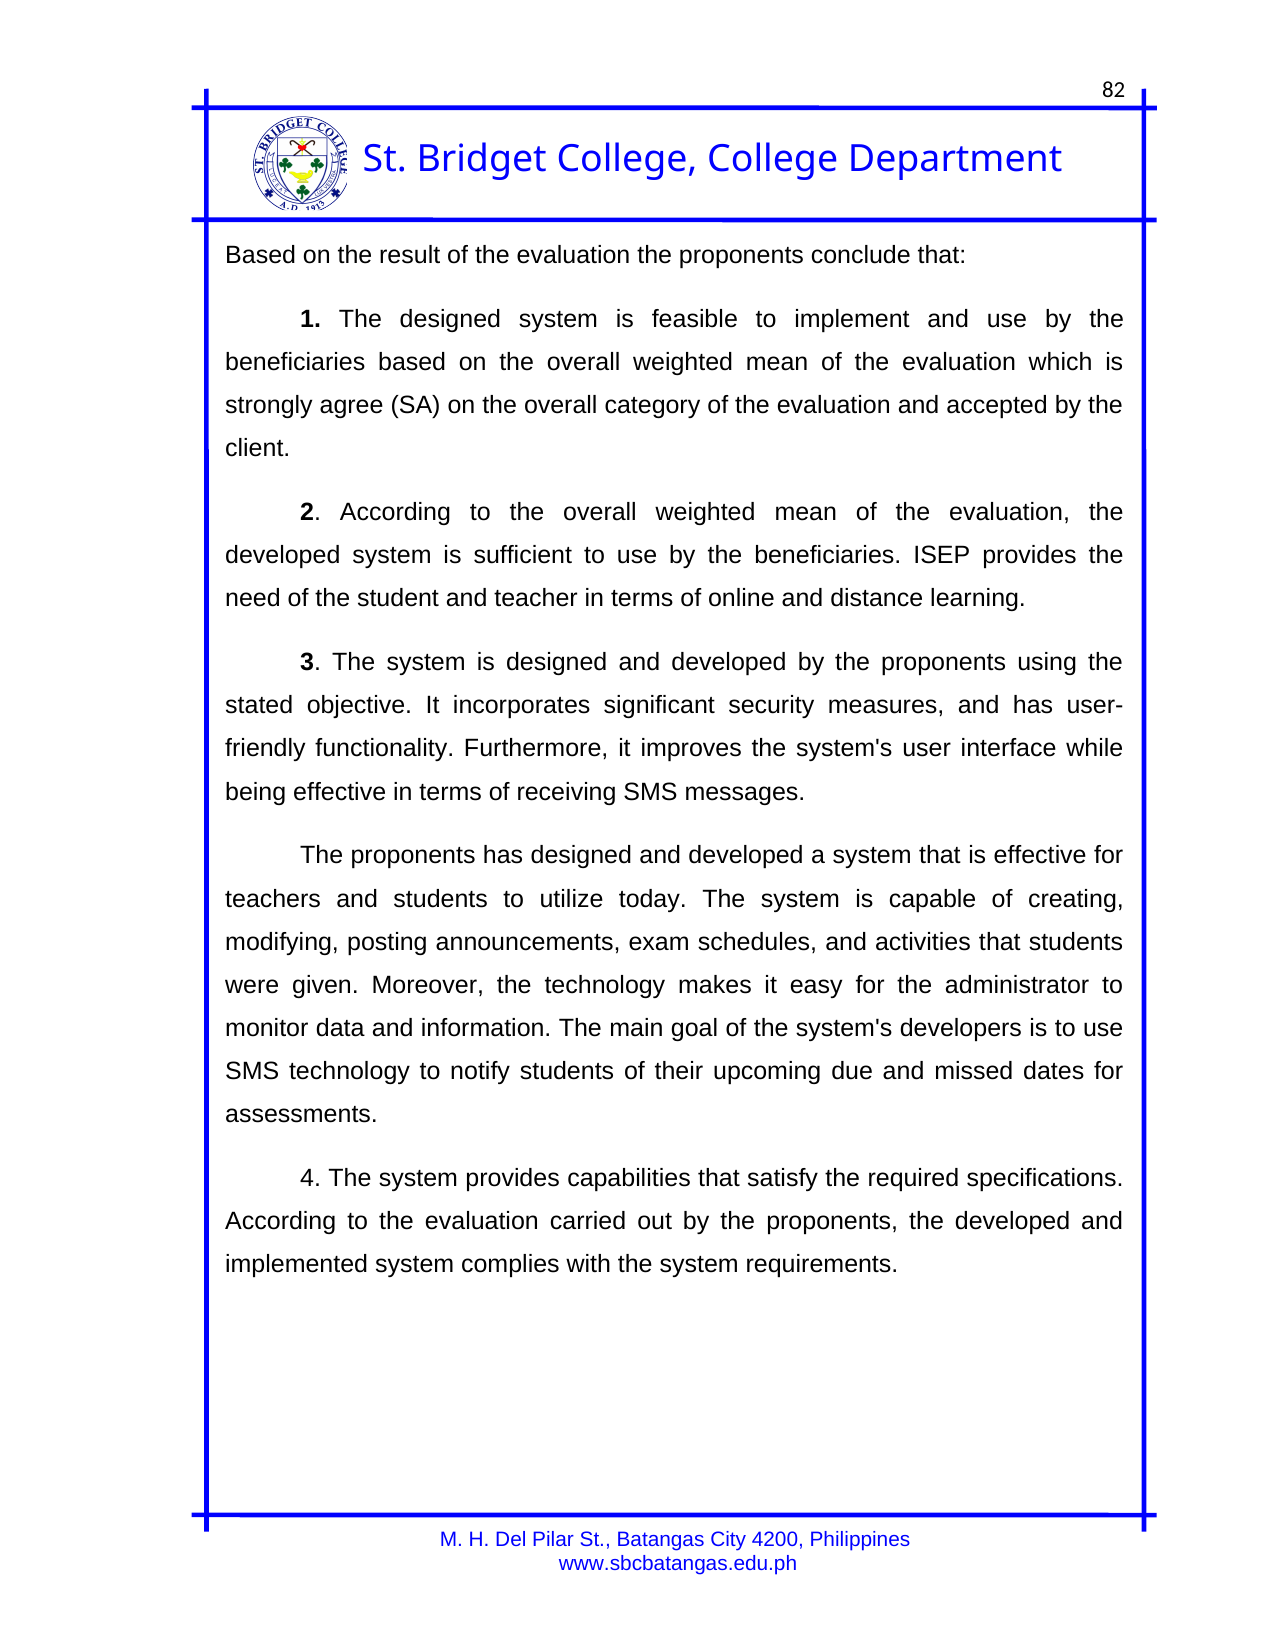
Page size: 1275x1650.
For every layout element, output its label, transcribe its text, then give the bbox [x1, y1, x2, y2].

text The proponents has designed and developed a system that is effective for teachers and students to utilize today. The system is capable of creating, modifying, posting announcements, exam schedules, and activities that students were given. Moreover, the technology makes it easy for the administrator to monitor data and information. The main goal of the system's developers is to use SMS technology to notify students of their upcoming due and missed dates for assessments. [225, 840, 1125, 1128]
text 4. The system provides capabilities that satisfy the required specifications. According to the evaluation carried out by the proponents, the developed and implemented system complies with the system requirements. [225, 1163, 1125, 1278]
text 2. According to the overall weighted mean of the evaluation, the developed system is sufficient to use by the beneficiaries. ISEP provides the need of the student and teacher in terms of online and distance learning.​ [225, 497, 1125, 612]
text 1. The designed system is feasible to implement and use by the beneficiaries based on the overall weighted mean of the evaluation which is strongly agree (SA) on the overall category of the evaluation and accepted by the client. [225, 303, 1125, 462]
picture [253, 116, 347, 211]
text Based on the result of the evaluation the proponents conclude that: [225, 239, 1125, 268]
text 3. The system is designed and developed by the proponents using the stated objective. It incorporates significant security measures, and has user-friendly functionality. Furthermore, it improves the system's user interface while being effective in terms of receiving SMS messages. [225, 647, 1125, 805]
